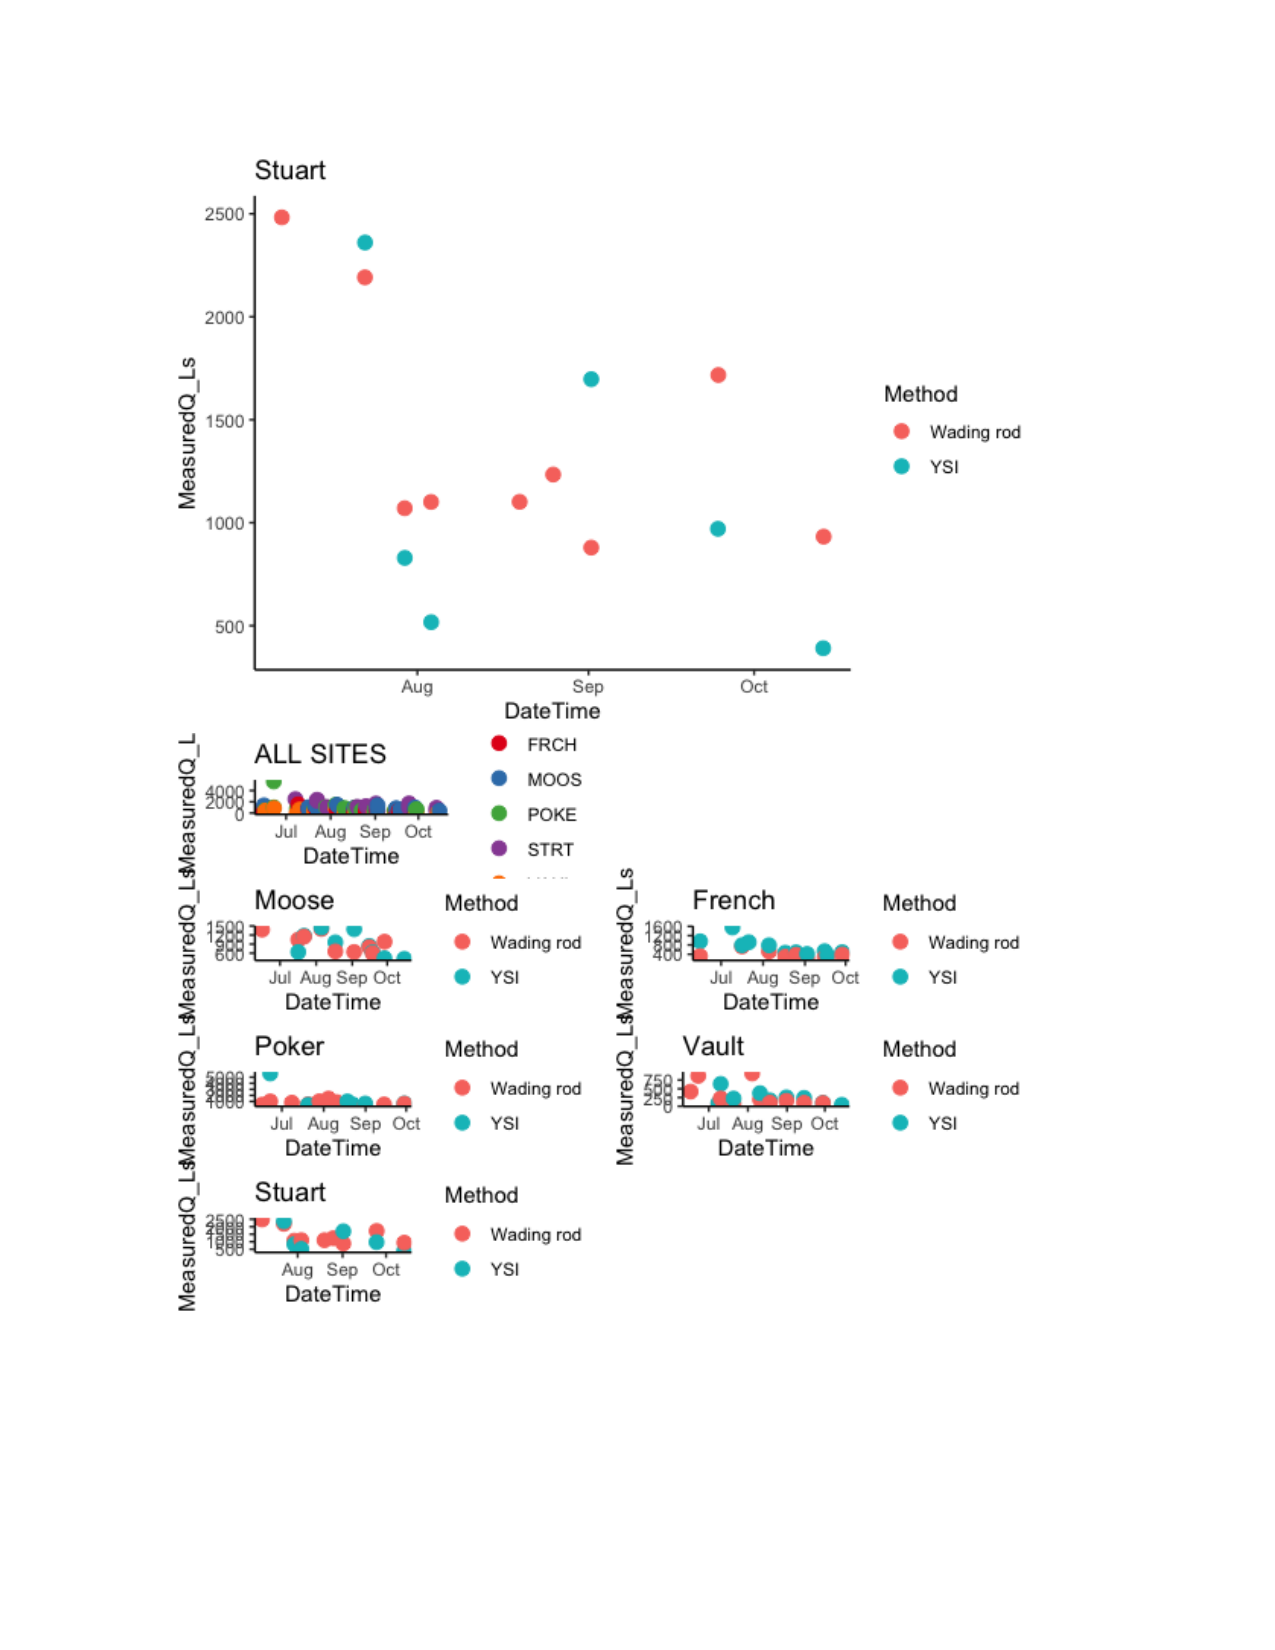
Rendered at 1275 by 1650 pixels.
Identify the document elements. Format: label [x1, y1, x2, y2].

picture [168, 150, 1044, 1317]
